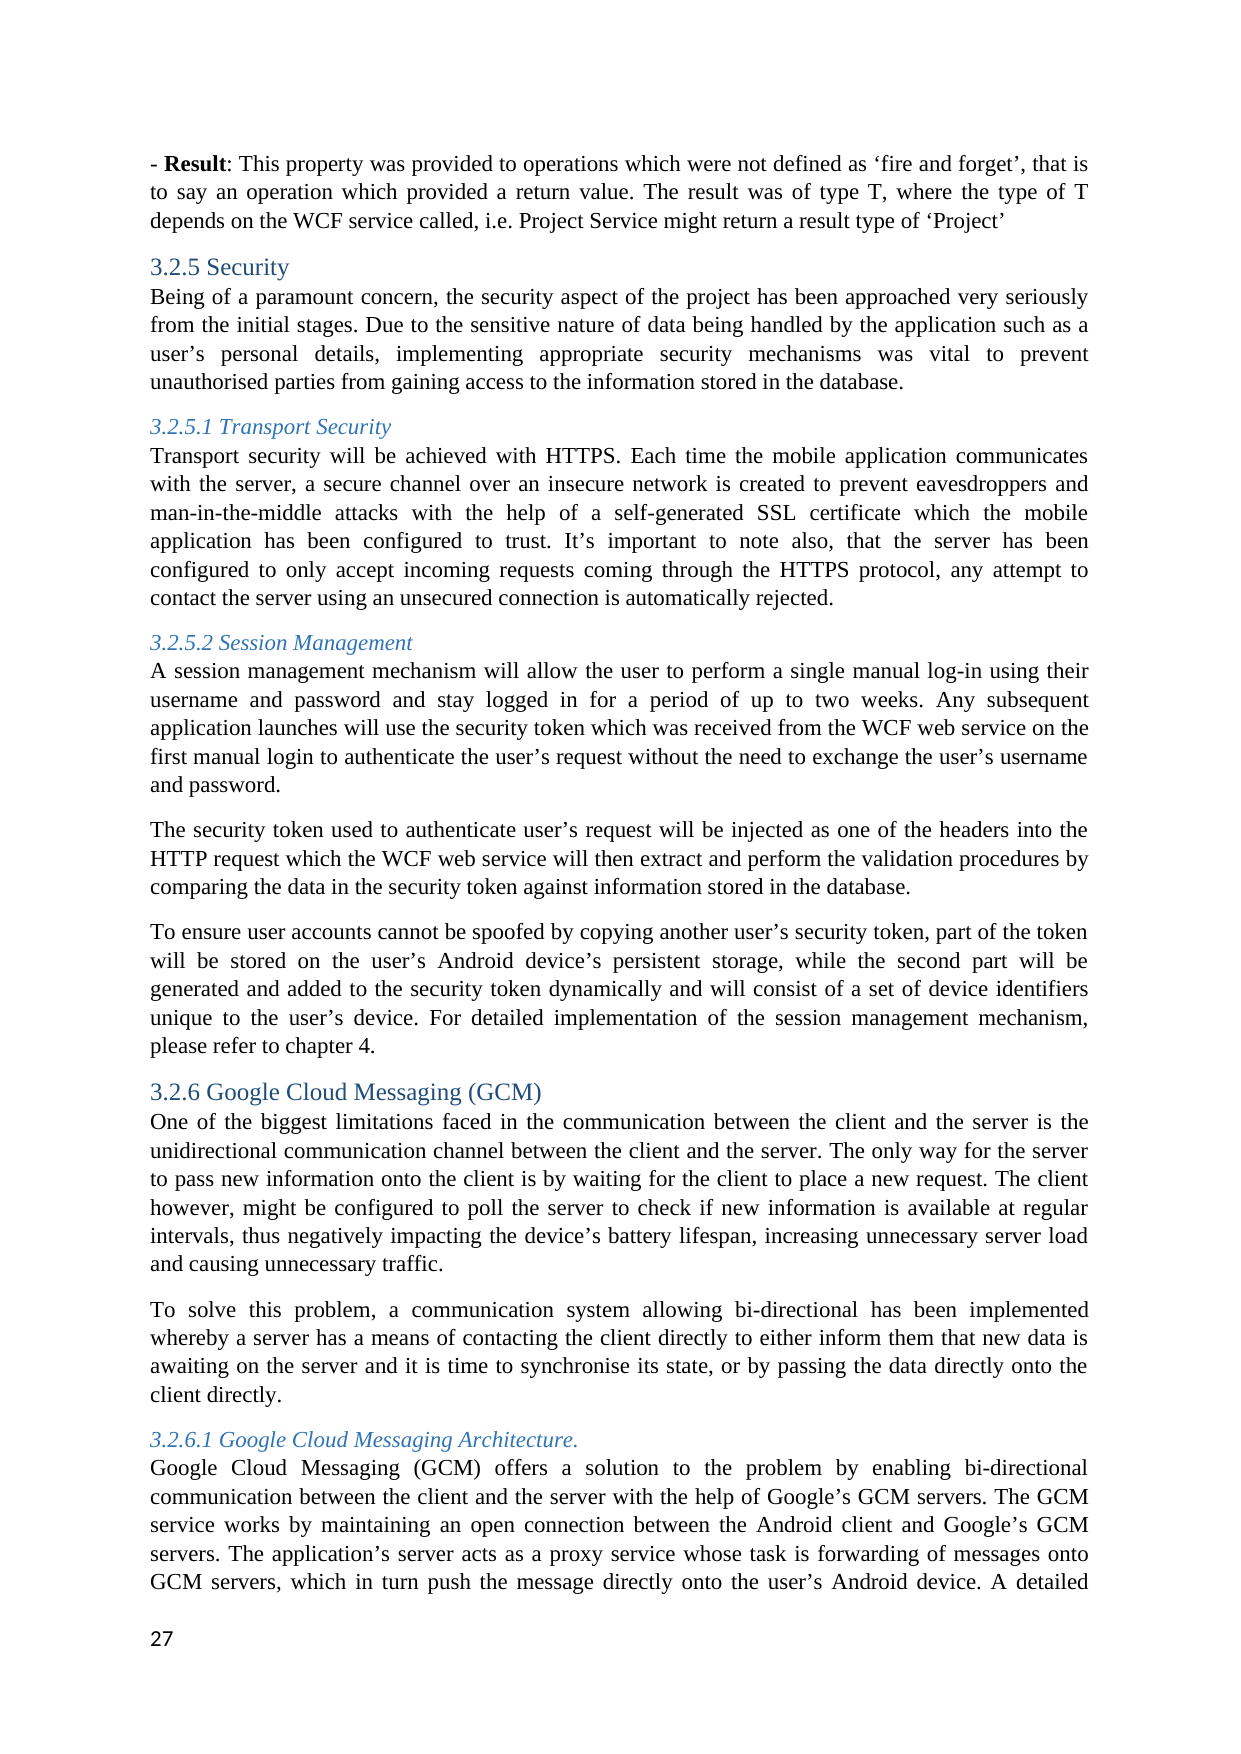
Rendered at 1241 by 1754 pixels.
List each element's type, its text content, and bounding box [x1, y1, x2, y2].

text To solve this problem, a communication system allowing bi-directional has been implemented whereby a server has a means of contacting the client directly to either inform them that new data is awaiting on the server and it is time to synchronise its state, or by passing the data directly onto the client directly. [150, 1296, 1090, 1407]
text The security token used to authenticate user’s request will be injected as one of the headers into the HTTP request which the WCF web service will then extract and perform the validation procedures by comparing the data in the security token against information stored in the database. [150, 816, 1090, 900]
text To ensure user accounts cannot be spoofed by copying another user’s security token, part of the token will be stored on the user’s Android device’s persistent storage, while the second part will be generated and added to the security token dynamically and will consist of a set of device identifiers unique to the user’s device. For detailed implementation of the session management mechanism, please refer to chapter 4. [150, 918, 1090, 1058]
text - Result: This property was provided to operations which were not defined as ‘fire and forget’, that is to say an operation which provided a return value. The result was of type T, where the type of T depends on the WCF service called, i.e. Project Service might return a result type of ‘Project’ [150, 150, 1090, 233]
subtitle 3.2.5 Security [150, 252, 1090, 281]
text Being of a paramount concern, the security aspect of the project has been approached very seriously from the initial stages. Due to the sensitive nature of data being handled by the application such as a user’s personal details, implementing appropriate security mechanisms was vital to prevent unauthorised parties from gaining access to the information stored in the database. [150, 283, 1090, 395]
subtitle 3.2.6 Google Cloud Messaging (GCM) [150, 1077, 1090, 1106]
text One of the biggest limitations faced in the communication between the client and the server is the unidirectional communication channel between the client and the server. The only way for the server to pass new information onto the client is by waiting for the client to place a new request. The client however, might be configured to poll the server to check if new information is available at regular intervals, thus negatively impacting the device’s battery lifespan, increasing unnecessary server load and causing unnecessary traffic. [150, 1108, 1090, 1277]
text A session management mechanism will allow the user to perform a single manual log-in using their username and password and stay logged in for a period of up to two weeks. Any subsequent application launches will use the security token which was received from the WCF web service on the first manual login to authenticate the user’s request without the need to exchange the user’s username and password. [150, 658, 1090, 798]
subtitle 3.2.6.1 Google Cloud Messaging Architecture. [150, 1426, 1090, 1452]
subtitle 3.2.5.1 Transport Security [150, 413, 1090, 440]
text Transport security will be achieved with HTTPS. Each time the mobile application communicates with the server, a secure channel over an insecure network is created to prevent eavesdroppers and man-in-the-middle attacks with the help of a self-generated SSL certificate which the mobile application has been configured to trust. It’s important to note also, that the server has been configured to only accept incoming requests coming through the HTTPS protocol, any attempt to contact the server using an unsecured connection is automatically rejected. [150, 442, 1090, 610]
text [150, 1454, 1090, 1594]
subtitle 3.2.5.2 Session Management [150, 629, 1090, 656]
